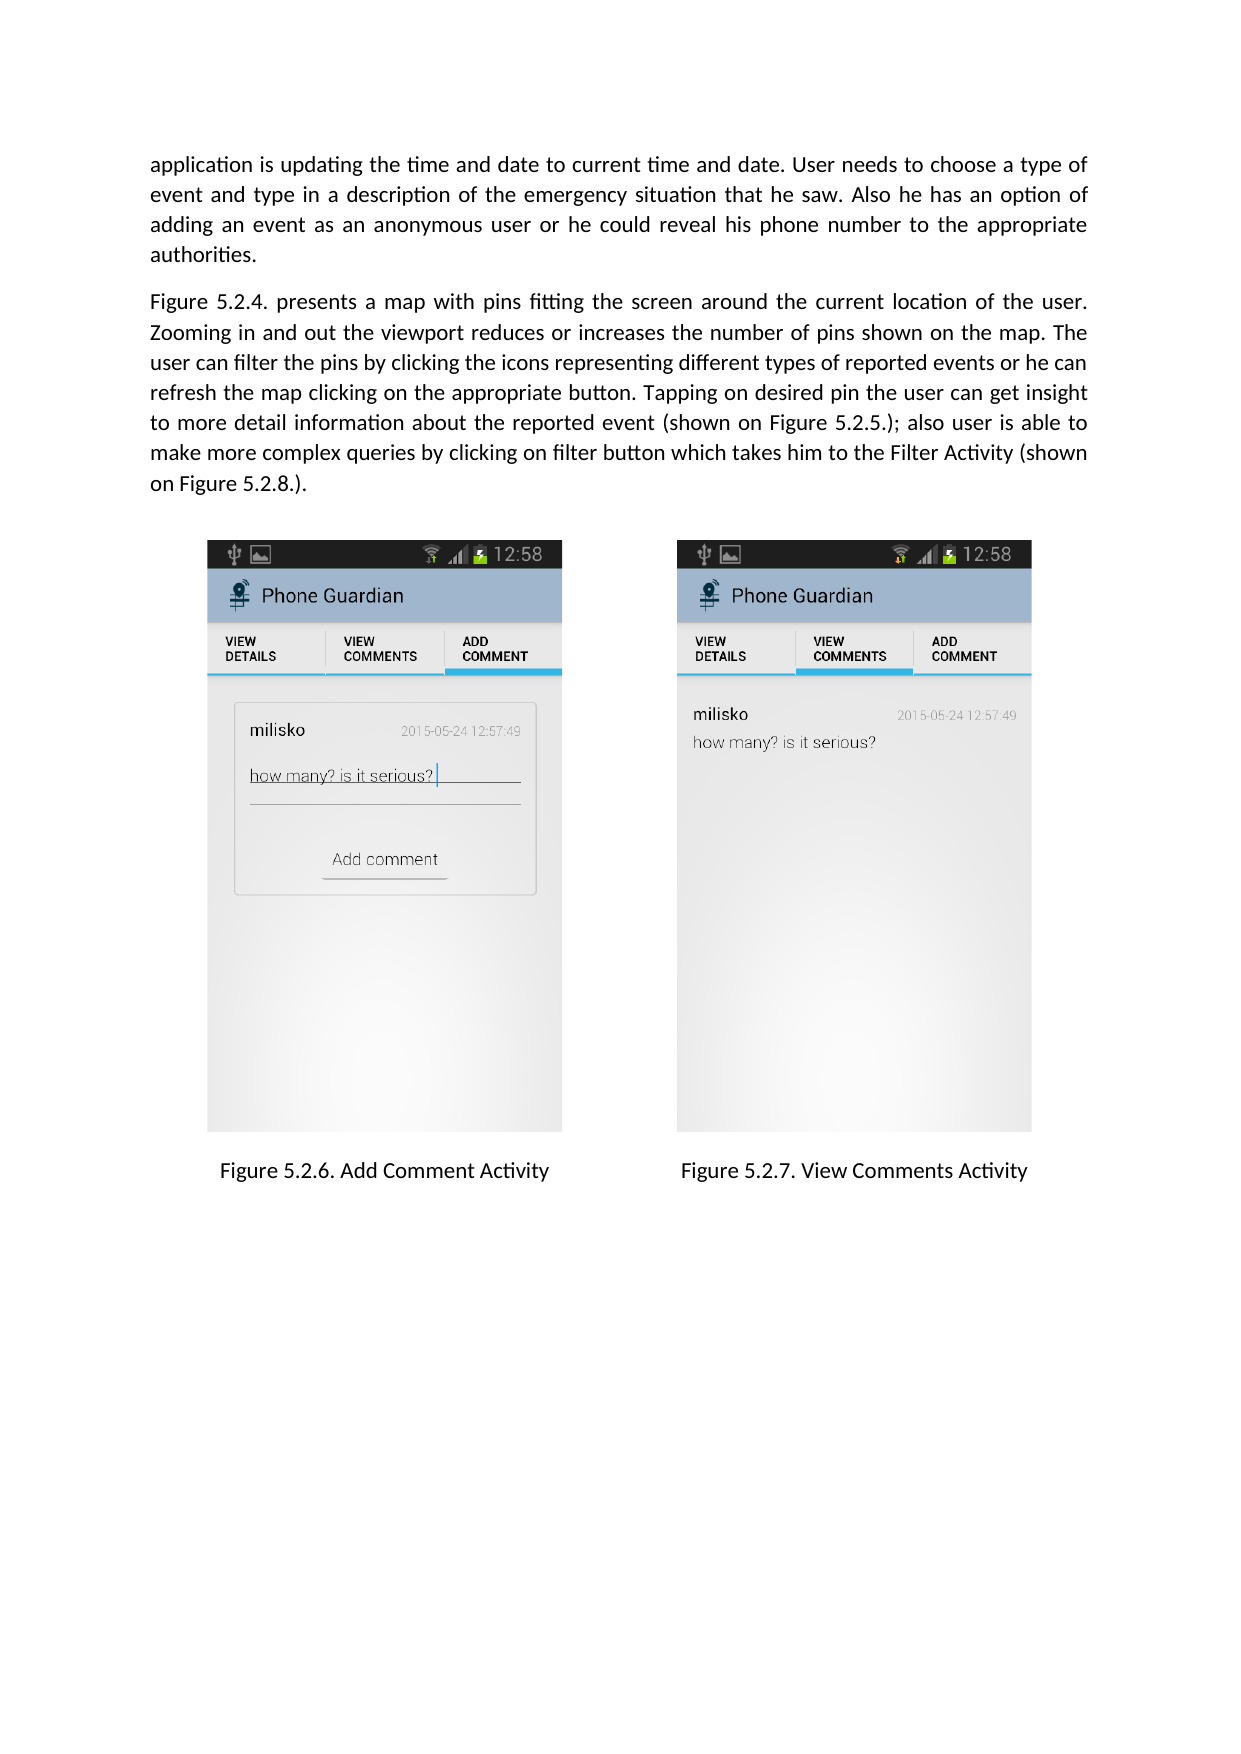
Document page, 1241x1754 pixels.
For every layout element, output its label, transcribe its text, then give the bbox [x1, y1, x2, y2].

picture [207, 540, 563, 1132]
text Figure 5.2.4. presents a map with pins fitting the screen around the current location of the user. Zooming in and out the viewport reduces or increases the number of pins shown on the map. The user can filter the pins by clicking the icons representing different types of reported events or he can refresh the map clicking on the appropriate button. Tapping on desired pin the user can get insight to more detail information about the reported event (shown on Figure 5.2.5.); also user is able to make more complex queries by clicking on filter button which takes him to the Filter Activity (shown on Figure 5.2.8.). [150, 287, 1090, 497]
table_header Figure 5.2.6. Add Comment Activity [150, 516, 619, 1212]
table_header Figure 5.2.7. View Comments Activity [620, 516, 1089, 1212]
picture [677, 540, 1032, 1132]
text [150, 150, 1090, 269]
